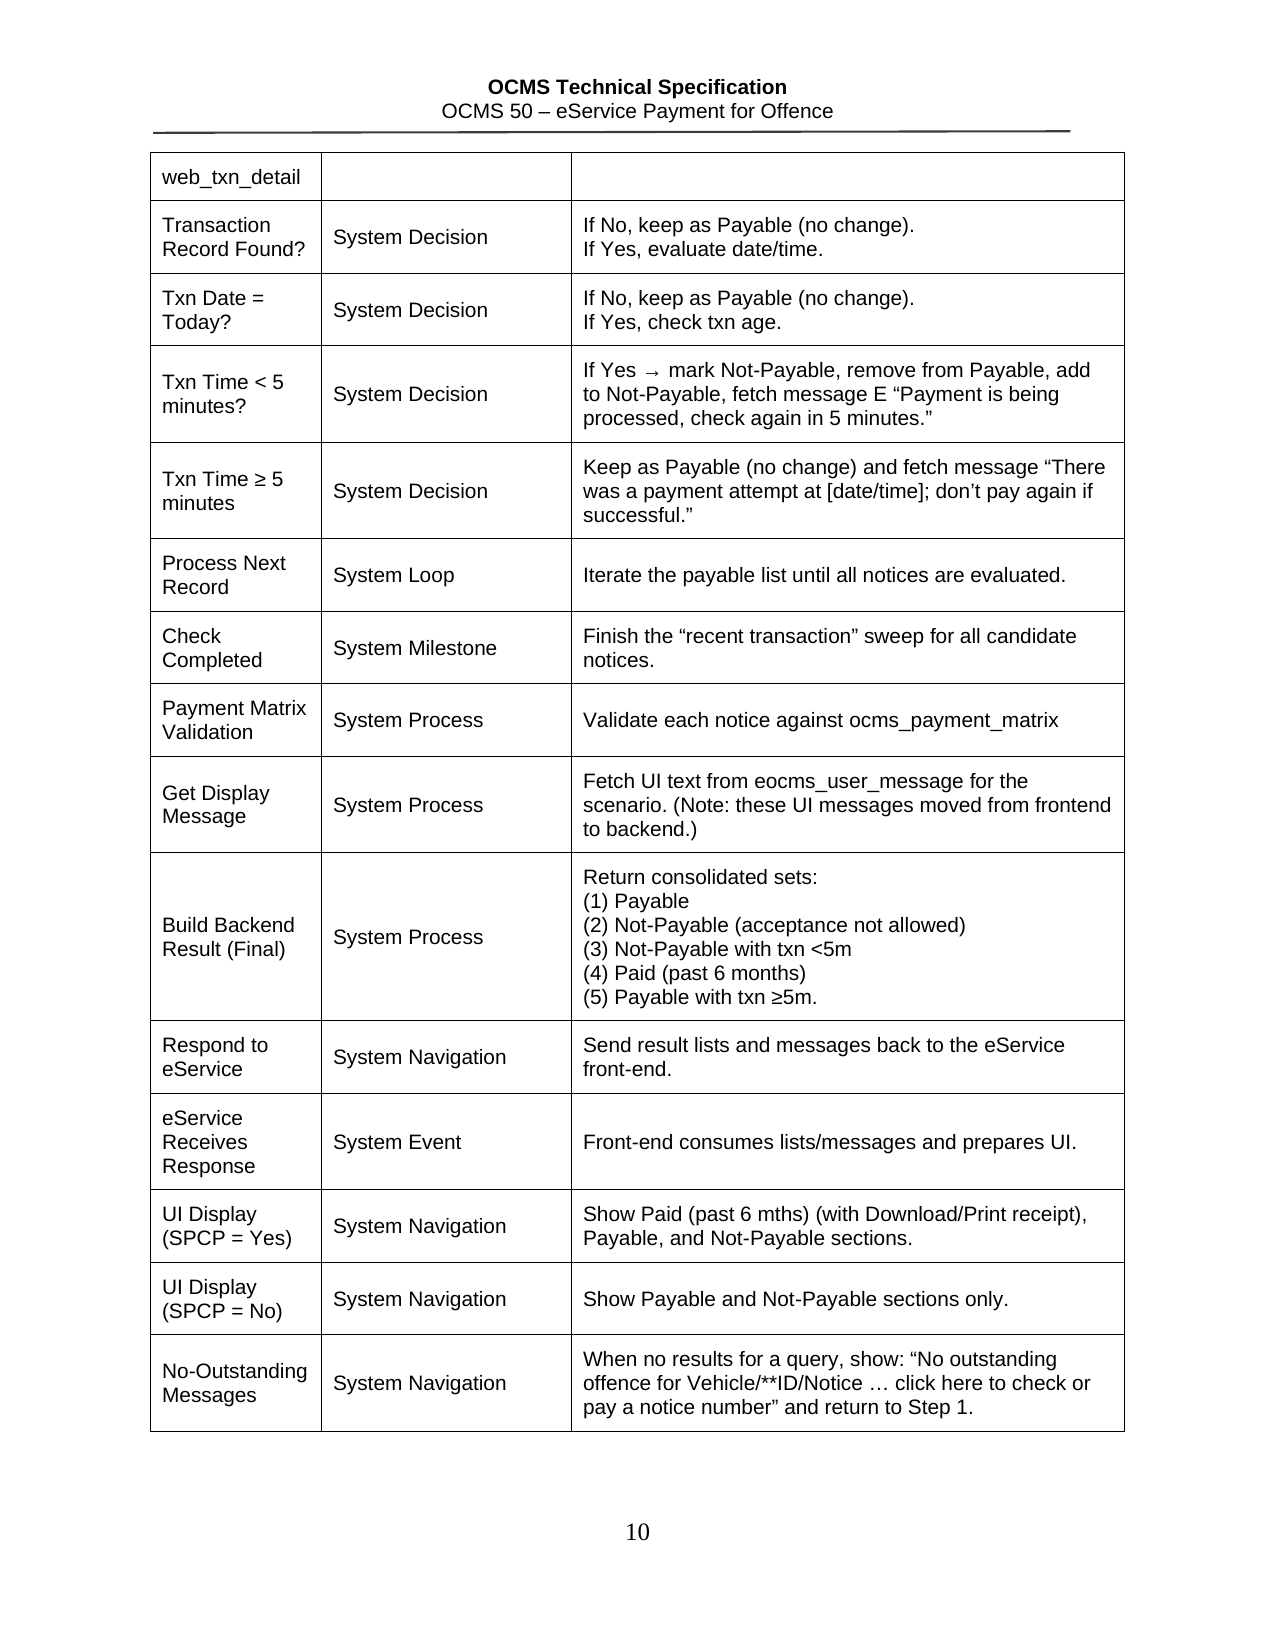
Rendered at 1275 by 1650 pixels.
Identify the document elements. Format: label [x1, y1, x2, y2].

table_cell [572, 443, 1124, 538]
table_cell [572, 1094, 1124, 1189]
table_cell [322, 1021, 571, 1093]
table_cell [322, 1094, 571, 1189]
table_cell [151, 274, 321, 345]
table_cell [151, 853, 321, 1020]
table_cell [322, 612, 571, 683]
table_cell [151, 1335, 321, 1431]
table_cell [151, 757, 321, 852]
table_cell [151, 1094, 321, 1189]
table_cell [572, 1263, 1124, 1334]
table_cell [572, 853, 1124, 1020]
table_cell [322, 443, 571, 538]
table_cell [572, 1190, 1124, 1262]
table_cell [572, 201, 1124, 273]
table_cell [572, 539, 1124, 611]
table_cell [151, 153, 321, 200]
table_cell [151, 612, 321, 683]
table_cell [151, 539, 321, 611]
table_cell [151, 1021, 321, 1093]
table_cell [322, 346, 571, 442]
table_cell [572, 612, 1124, 683]
table_cell [572, 684, 1124, 756]
table_cell [572, 1021, 1124, 1093]
table_cell [572, 1335, 1124, 1431]
table_cell [151, 201, 321, 273]
table_cell [151, 1190, 321, 1262]
table_cell [572, 346, 1124, 442]
table_cell [322, 153, 571, 200]
table_cell [572, 153, 1124, 200]
table_cell [572, 757, 1124, 852]
table_cell [322, 853, 571, 1020]
table_cell [151, 346, 321, 442]
table_cell [322, 684, 571, 756]
table_cell [322, 1335, 571, 1431]
table_cell [151, 443, 321, 538]
table_cell [572, 274, 1124, 345]
table_cell [151, 684, 321, 756]
table_cell [322, 539, 571, 611]
table_cell [151, 1263, 321, 1334]
table_cell [322, 757, 571, 852]
table_cell [322, 201, 571, 273]
table_cell [322, 274, 571, 345]
table_cell [322, 1263, 571, 1334]
table_cell [322, 1190, 571, 1262]
